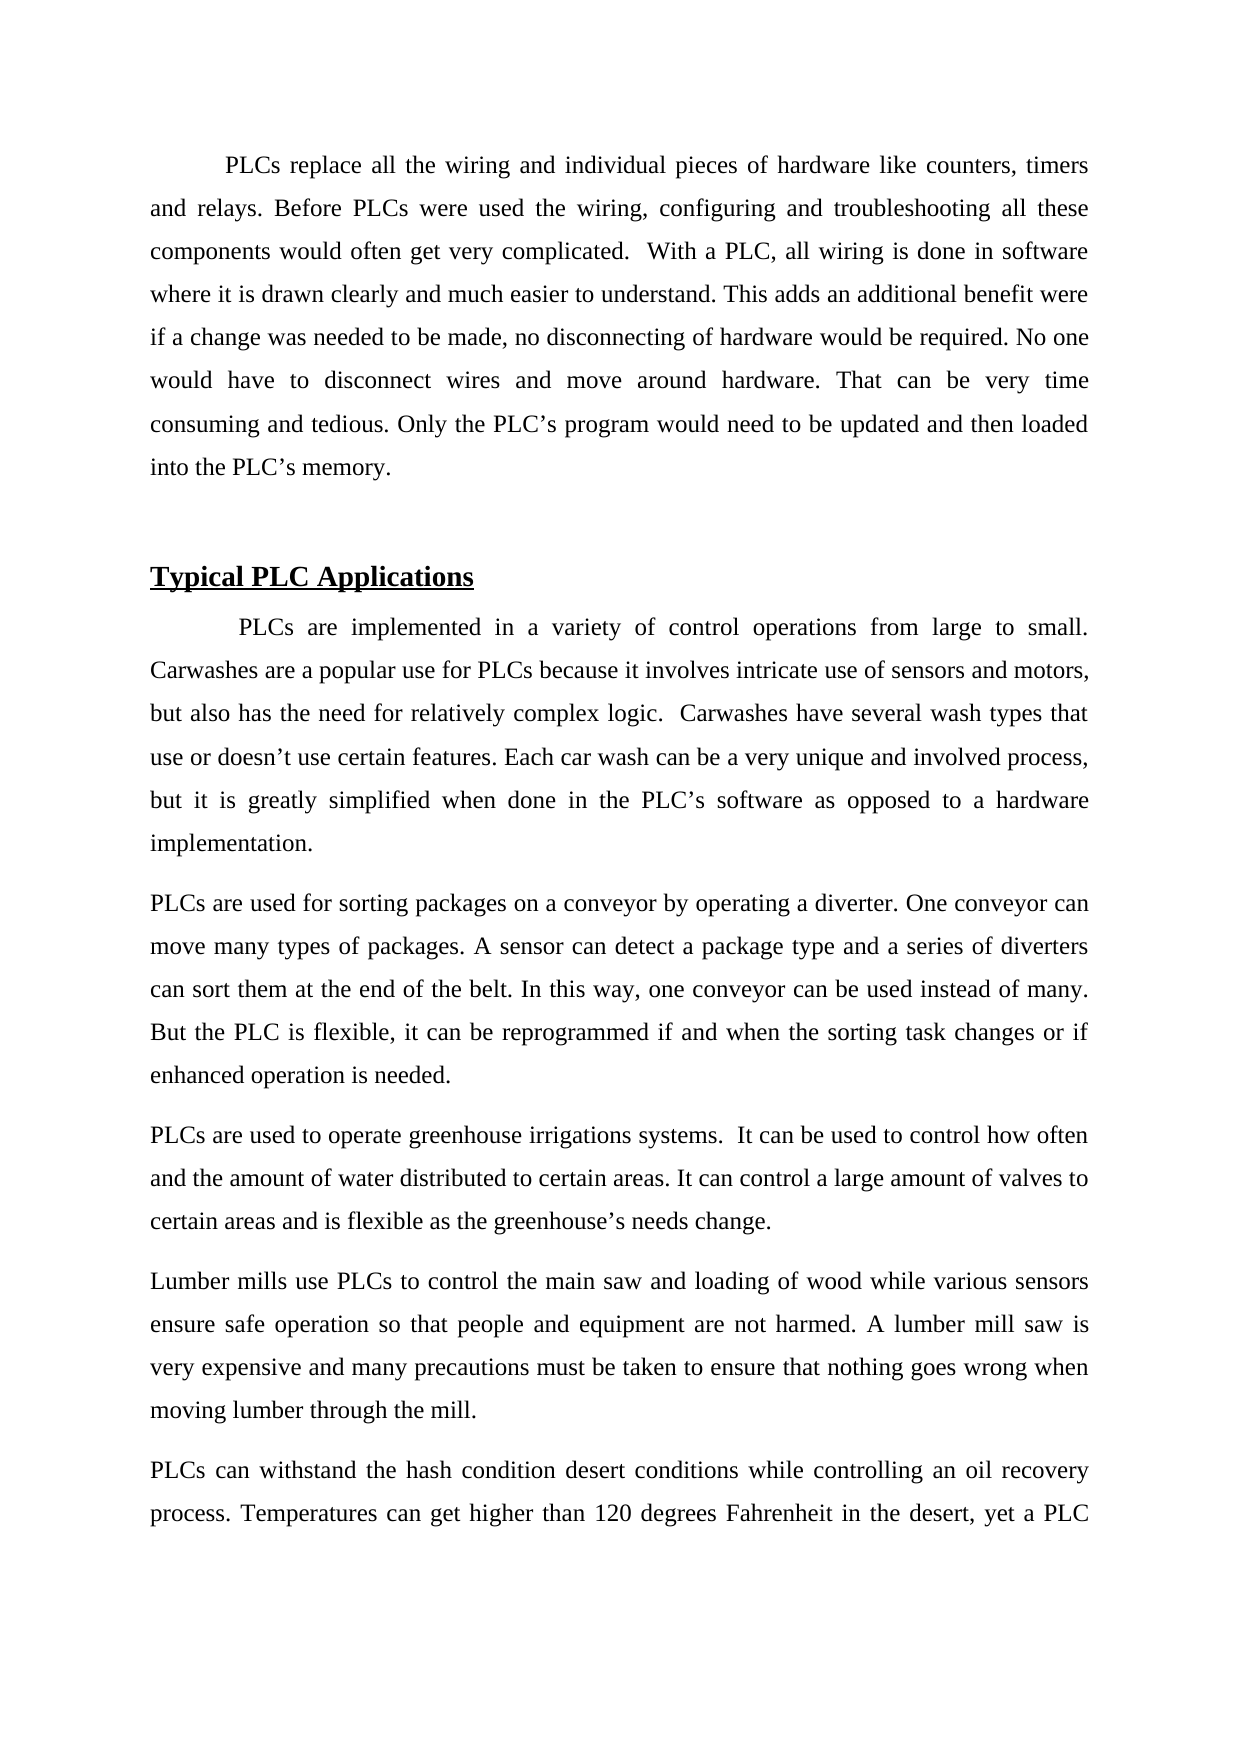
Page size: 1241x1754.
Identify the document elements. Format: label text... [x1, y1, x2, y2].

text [150, 1455, 1090, 1527]
text PLCs are used to operate greenhouse irrigations systems. It can be used to control how often and the amount of water distributed to certain areas. It can control a large amount of valves to certain areas and is flexible as the greenhouse’s needs change. [150, 1120, 1090, 1235]
text PLCs replace all the wiring and individual pieces of hardware like counters, timers and relays. Before PLCs were used the wiring, configuring and troubleshooting all these components would often get very complicated. With a PLC, all wiring is done in software where it is drawn clearly and much easier to understand. This adds an additional benefit were if a change was needed to be made, no disconnecting of hardware would be required. No one would have to disconnect wires and move around hardware. That can be very time consuming and tedious. Only the PLC’s program would need to be updated and then loaded into the PLC’s memory. [150, 150, 1090, 481]
text Typical PLC Applications [150, 559, 1090, 593]
text Lumber mills use PLCs to control the main saw and loading of wood while various sensors ensure safe operation so that people and equipment are not harmed. A lumber mill saw is very expensive and many precautions must be taken to ensure that nothing goes wrong when moving lumber through the mill. [150, 1266, 1090, 1424]
text PLCs are implemented in a variety of control operations from large to small. Carwashes are a popular use for PLCs because it involves intricate use of sensors and motors, but also has the need for relatively complex logic. Carwashes have several wash types that use or doesn’t use certain features. Each car wash can be a very unique and involved process, but it is greatly simplified when done in the PLC’s software as opposed to a hardware implementation. [150, 612, 1090, 857]
text PLCs are used for sorting packages on a conveyor by operating a diverter. One conveyor can move many types of packages. A sensor can detect a package type and a series of diverters can sort them at the end of the belt. In this way, one conveyor can be used instead of many. But the PLC is flexible, it can be reprogrammed if and when the sorting task changes or if enhanced operation is needed. [150, 888, 1090, 1089]
